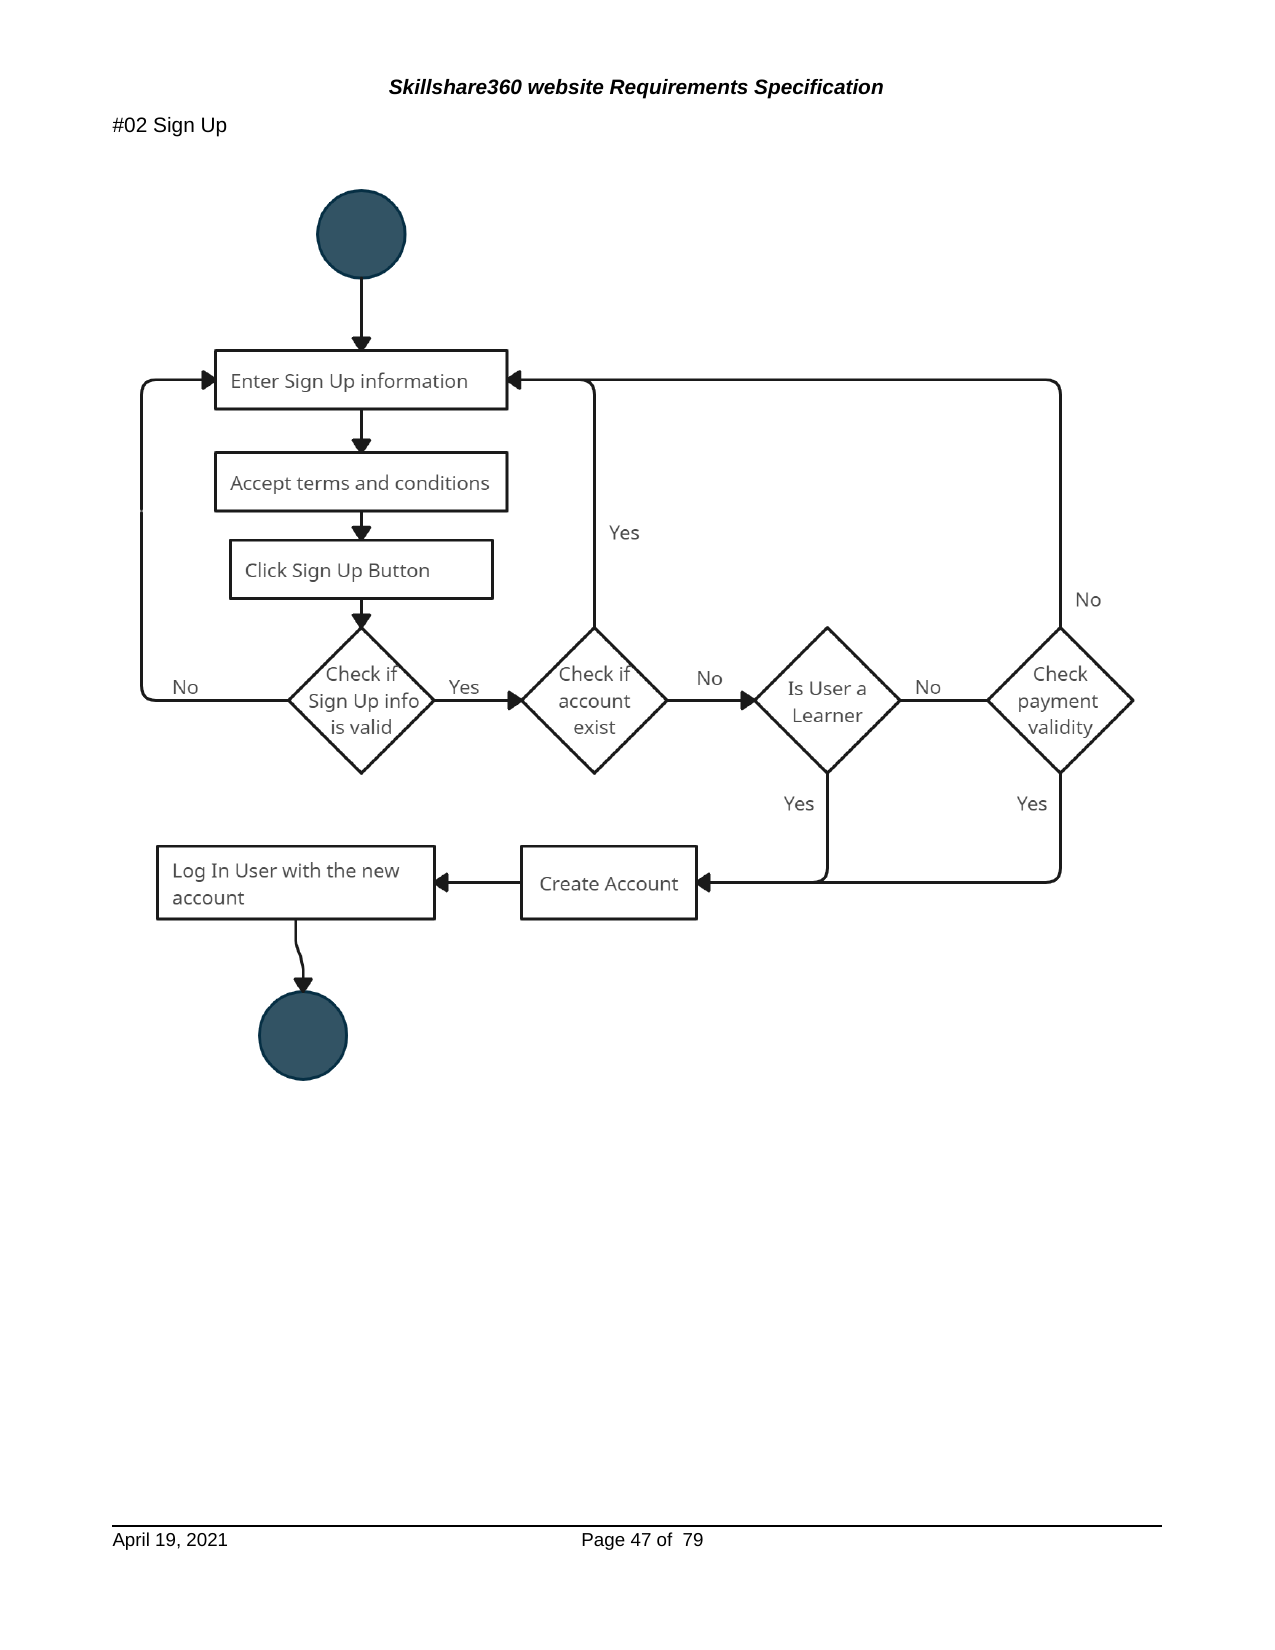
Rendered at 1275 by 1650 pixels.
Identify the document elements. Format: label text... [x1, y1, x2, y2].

picture [112, 161, 1275, 1108]
text #02 Sign Up [112, 112, 1162, 136]
